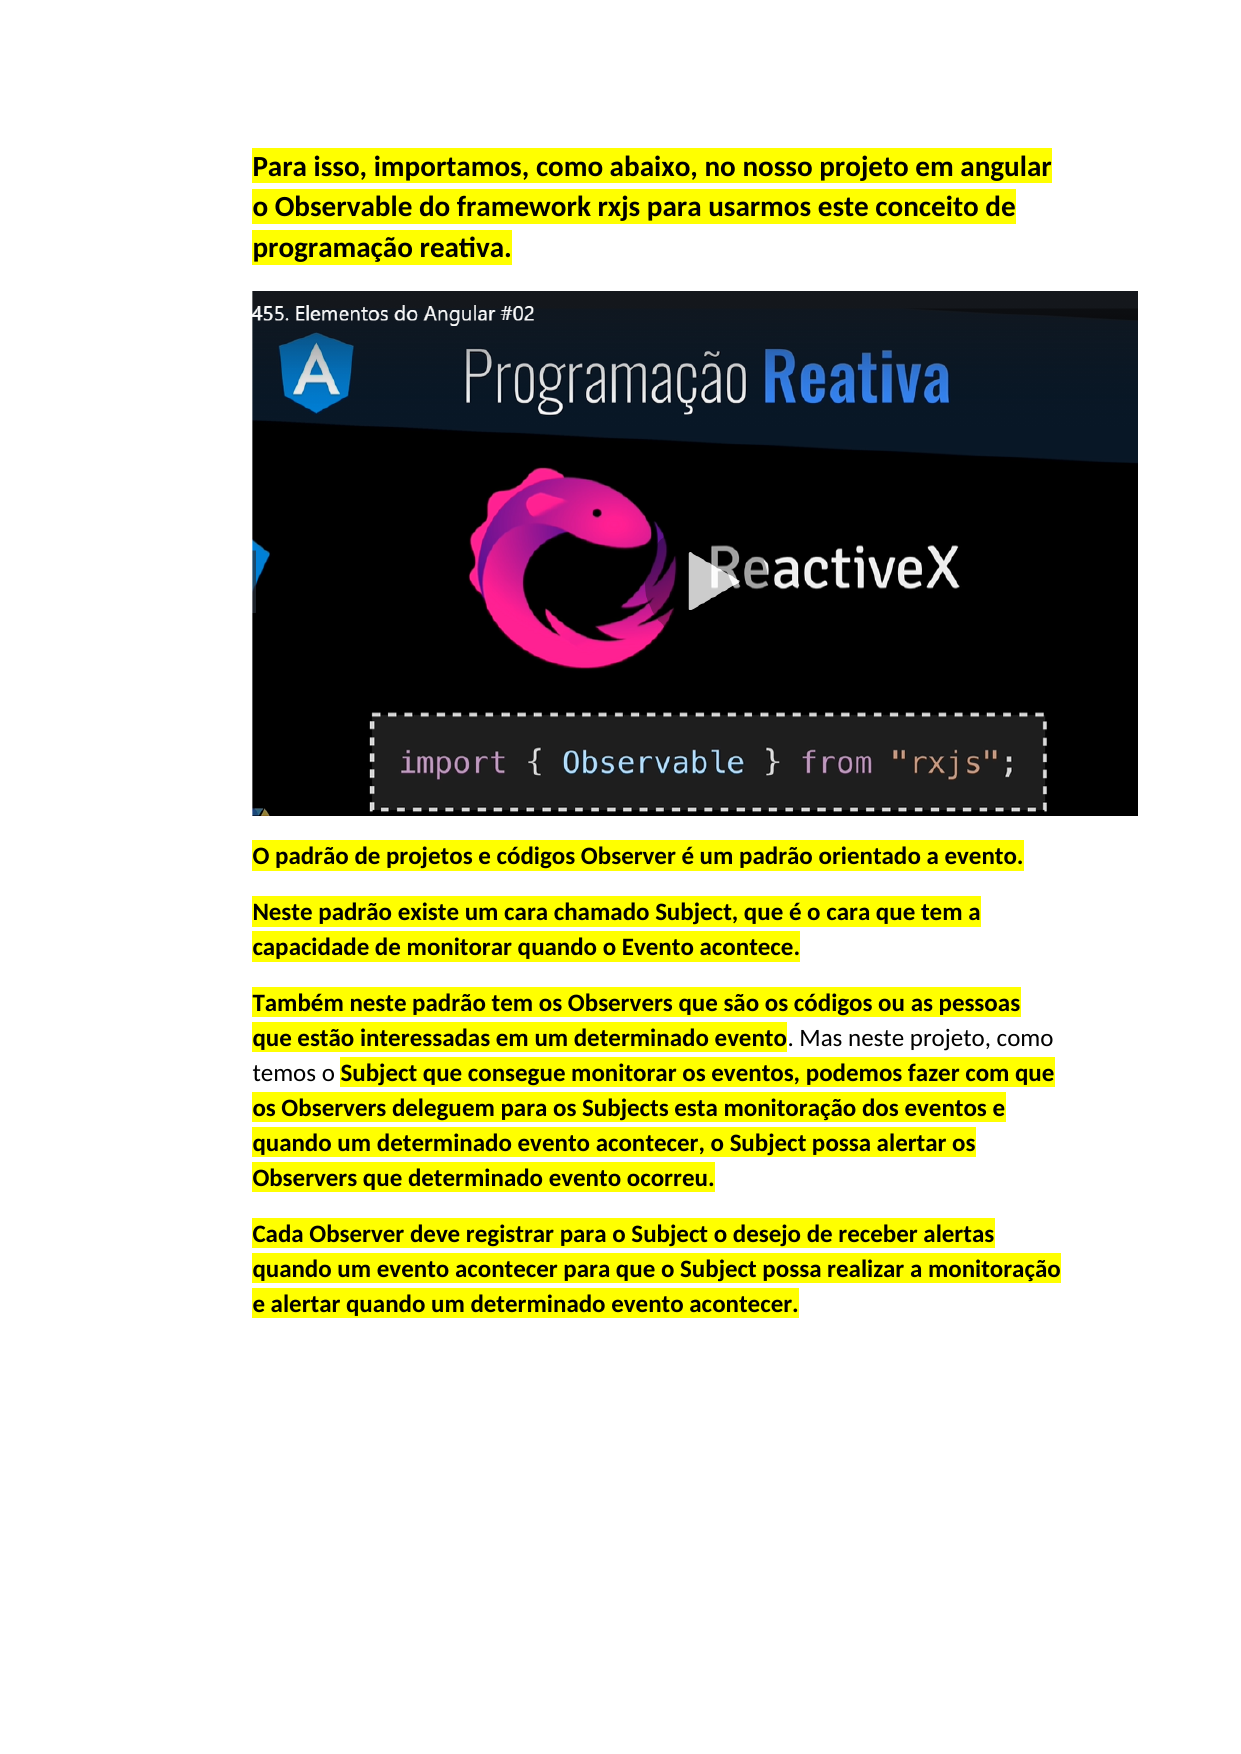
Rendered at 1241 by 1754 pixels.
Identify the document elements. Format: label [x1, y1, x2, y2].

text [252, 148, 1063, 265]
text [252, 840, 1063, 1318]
picture [252, 291, 1138, 816]
